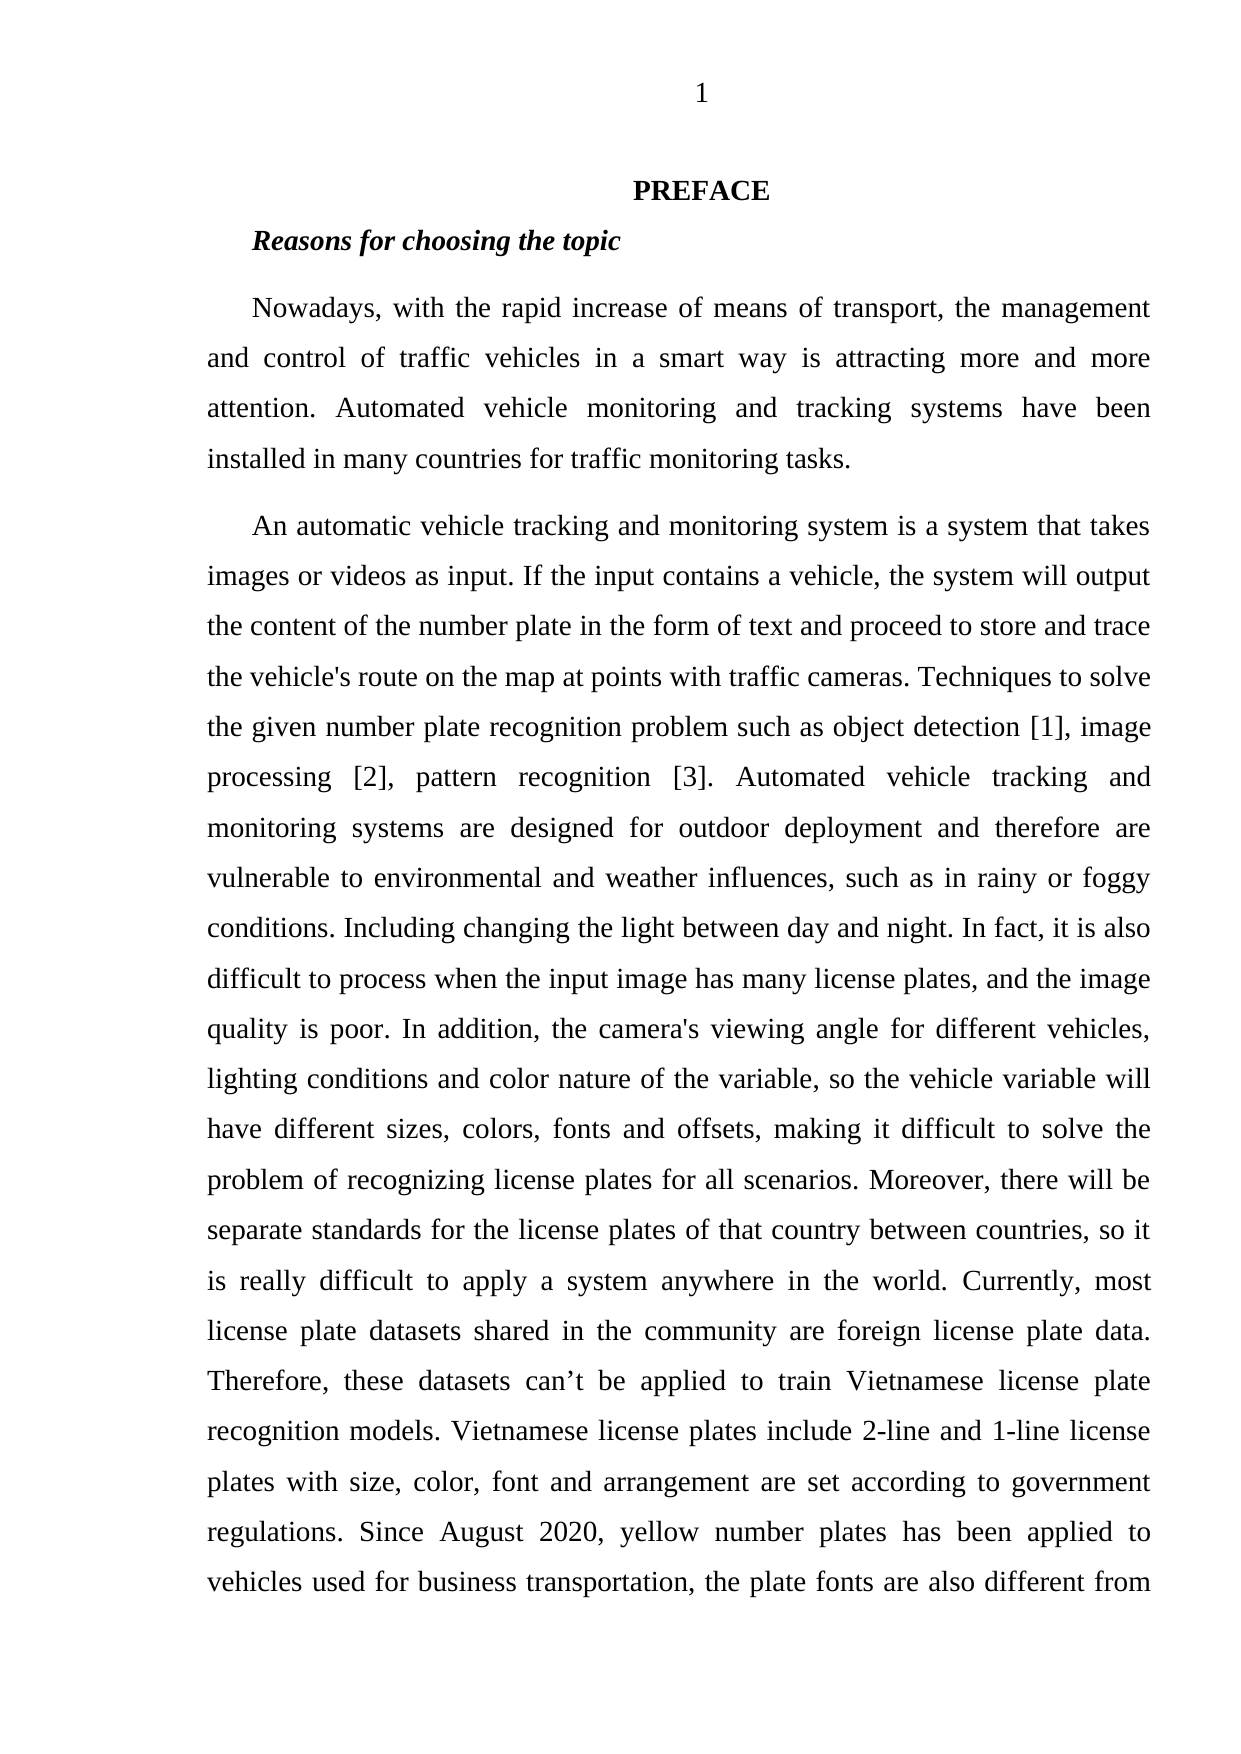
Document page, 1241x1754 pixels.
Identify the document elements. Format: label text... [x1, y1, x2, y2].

subtitle PREFACE [252, 173, 1152, 206]
text Nowadays, with the rapid increase of means of transport, the management and control of traffic vehicles in a smart way is attracting more and more attention. Automated vehicle monitoring and tracking systems have been installed in many countries for traffic monitoring tasks. [207, 290, 1152, 474]
text Reasons for choosing the topic [207, 223, 1152, 257]
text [207, 508, 1152, 1598]
